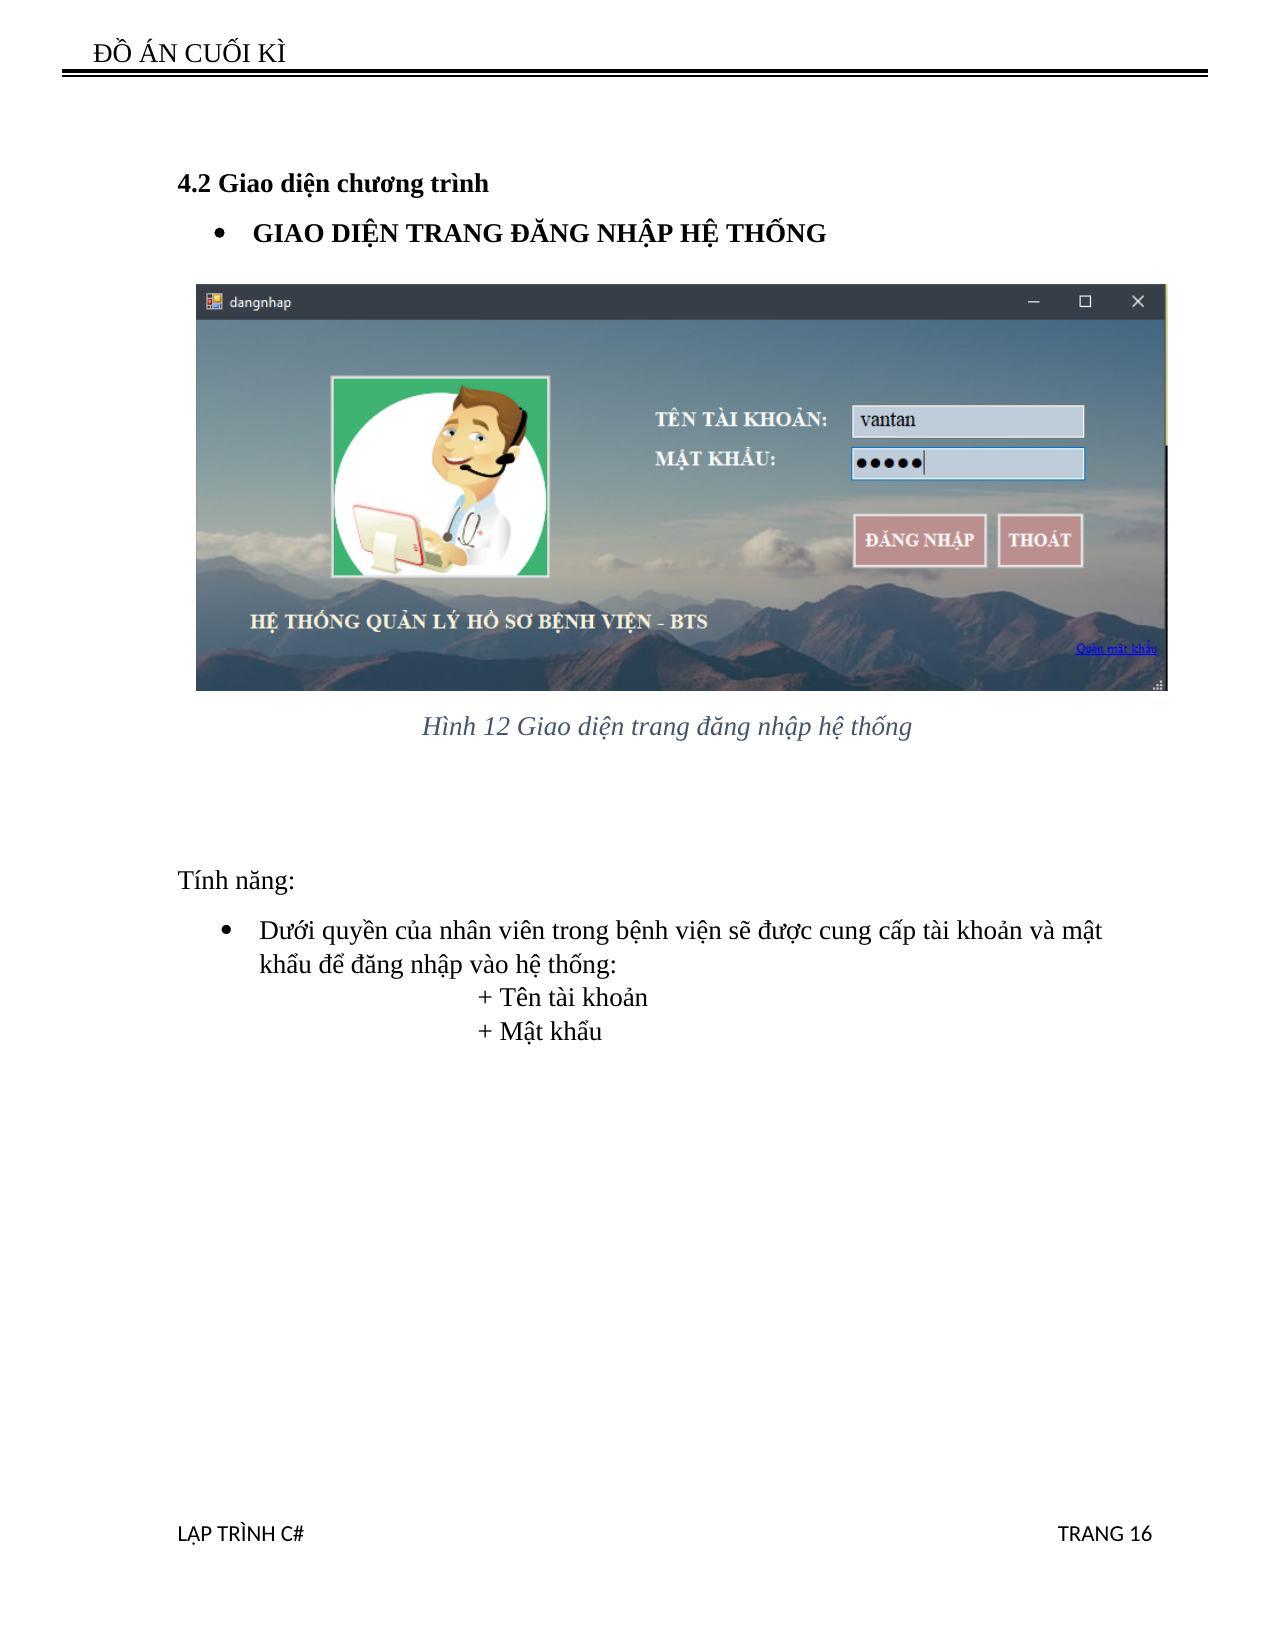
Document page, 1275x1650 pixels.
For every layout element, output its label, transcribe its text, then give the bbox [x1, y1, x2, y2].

text 4.2 Giao diện chương trình [177, 167, 1157, 198]
text Hình 12 Giao diện trang đăng nhập hệ thống [177, 710, 1157, 741]
list + Mật khẩu [477, 1015, 1157, 1046]
picture [196, 284, 1168, 691]
list Dưới quyền của nhân viên trong bệnh viện sẽ được cung cấp tài khoản và mật khẩu để đăng nhập vào hệ thống: [222, 914, 1157, 979]
text Tính năng: [177, 864, 1157, 895]
list + Tên tài khoản [477, 981, 1157, 1012]
list GIAO DIỆN TRANG ĐĂNG NHẬP HỆ THỐNG [215, 217, 1157, 248]
